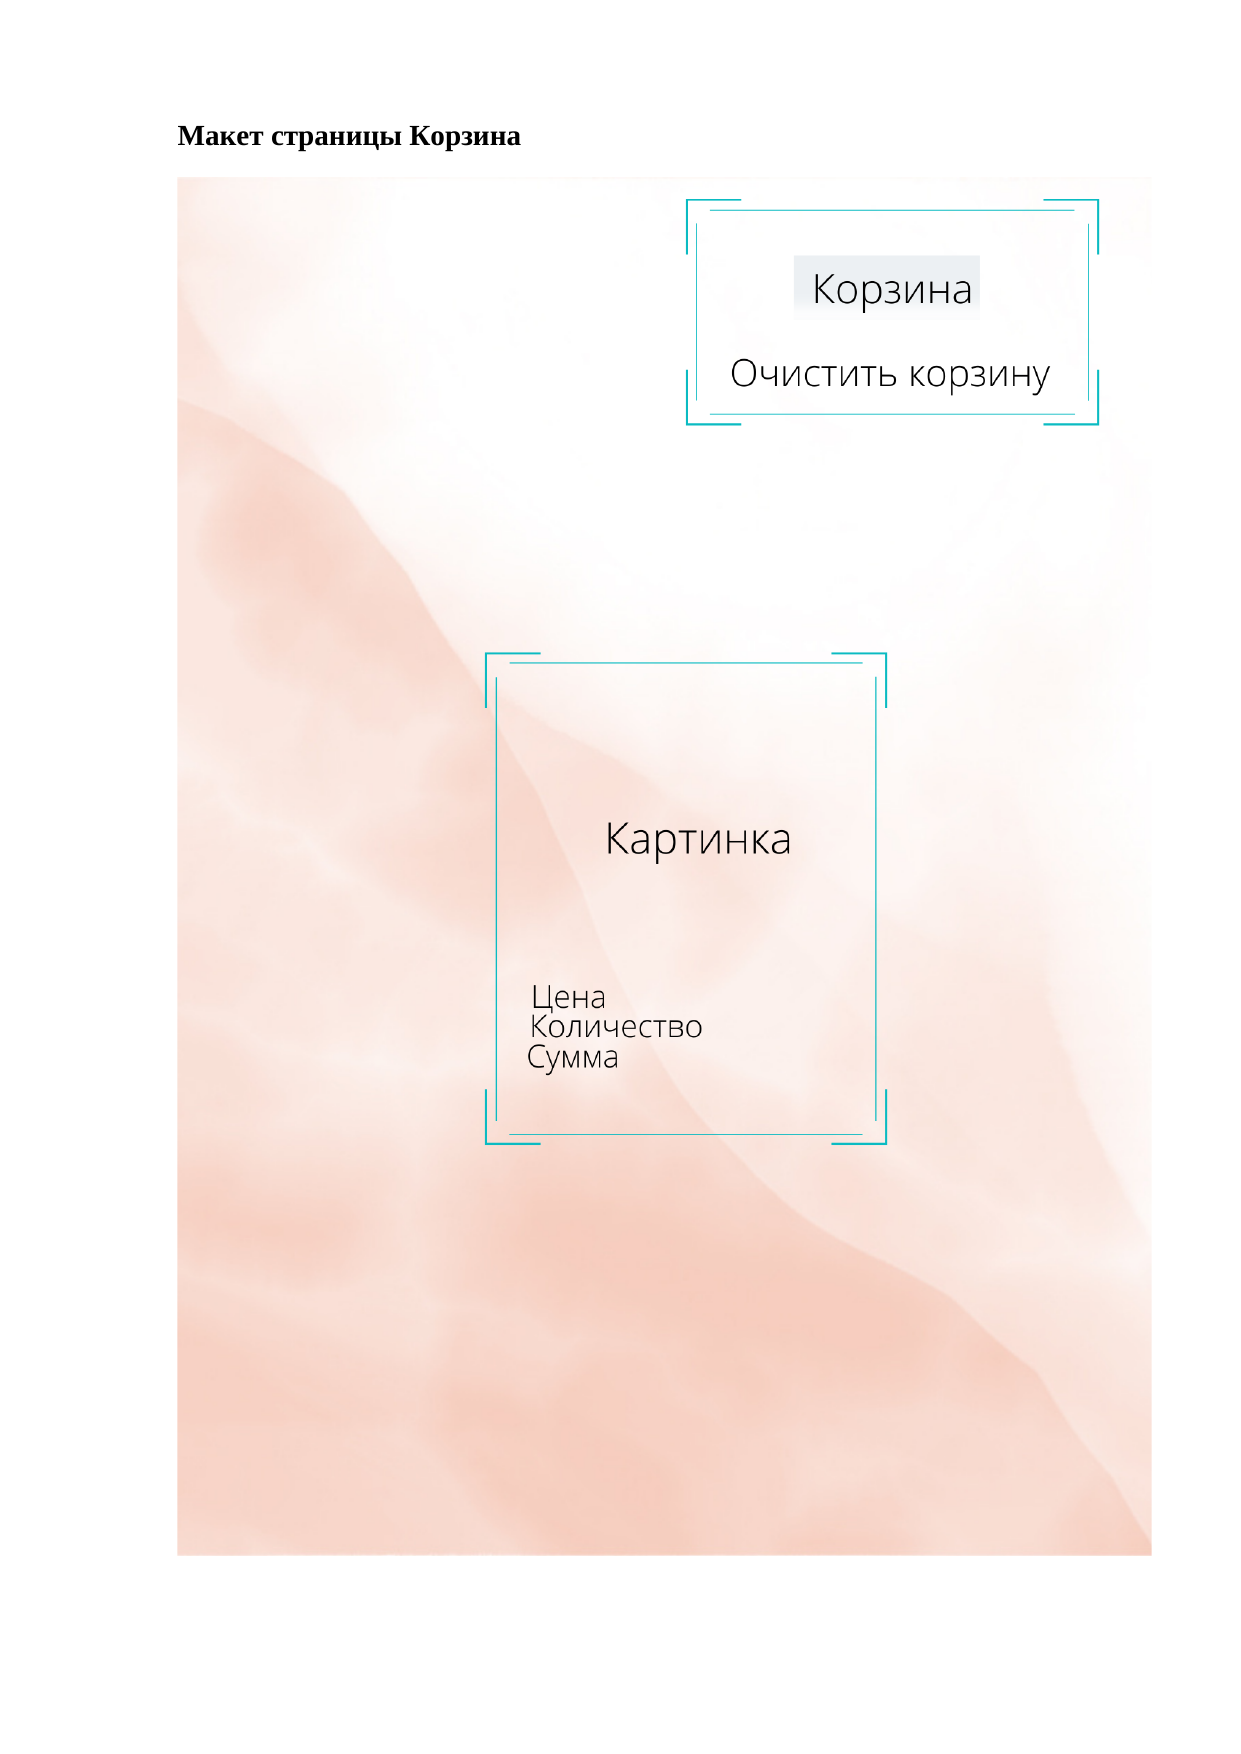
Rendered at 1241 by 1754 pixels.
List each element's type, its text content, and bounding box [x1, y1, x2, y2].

text Макет страницы Корзина [177, 118, 1152, 152]
picture [177, 177, 1152, 1556]
